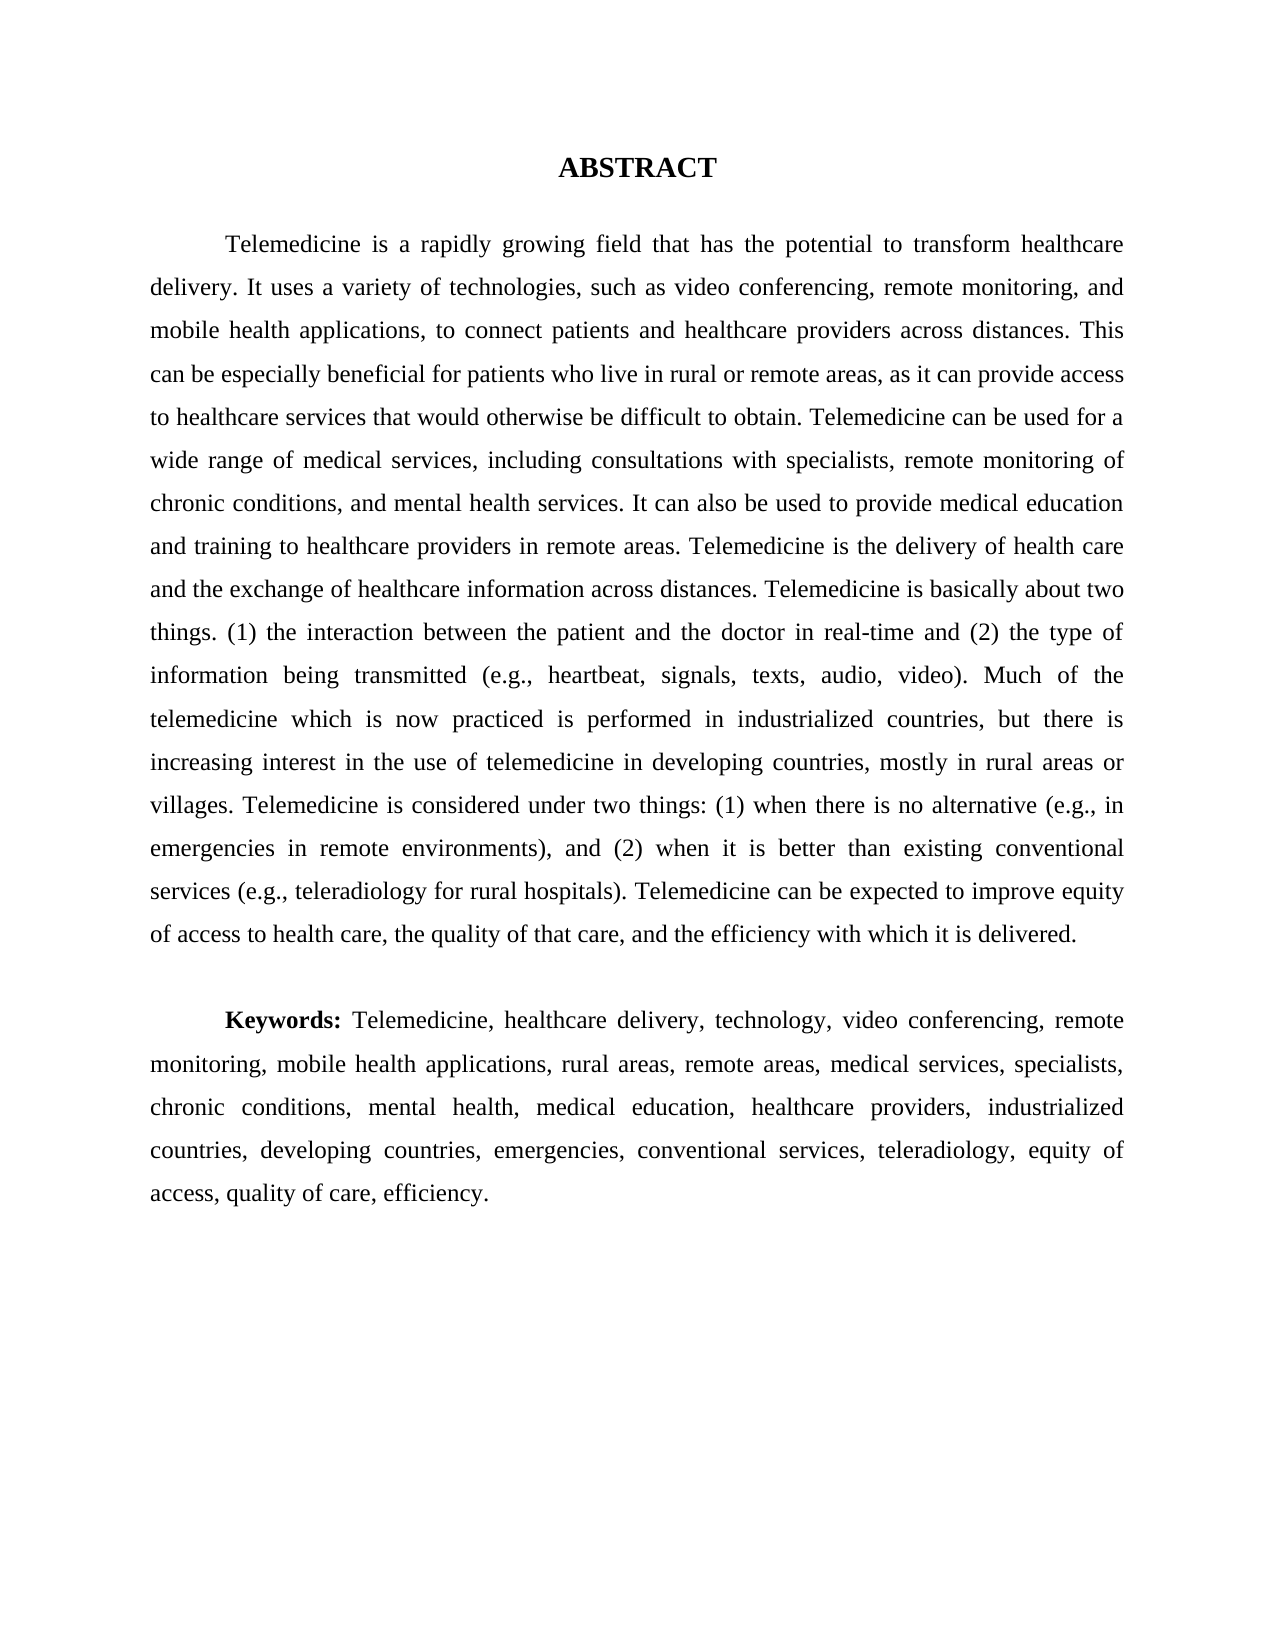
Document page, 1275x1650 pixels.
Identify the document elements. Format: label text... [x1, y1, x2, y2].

text Keywords: Telemedicine, healthcare delivery, technology, video conferencing, remote monitoring, mobile health applications, rural areas, remote areas, medical services, specialists, chronic conditions, mental health, medical education, healthcare providers, industrialized countries, developing countries, emergencies, conventional services, teleradiology, equity of access, quality of care, efficiency. [150, 1006, 1125, 1207]
subtitle ABSTRACT [150, 150, 1125, 183]
text Telemedicine is a rapidly growing field that has the potential to transform healthcare delivery. It uses a variety of technologies, such as video conferencing, remote monitoring, and mobile health applications, to connect patients and healthcare providers across distances. This can be especially beneficial for patients who live in rural or remote areas, as it can provide access to healthcare services that would otherwise be difficult to obtain. Telemedicine can be used for a wide range of medical services, including consultations with specialists, remote monitoring of chronic conditions, and mental health services. It can also be used to provide medical education and training to healthcare providers in remote areas. Telemedicine is the delivery of health care and the exchange of healthcare information across distances. Telemedicine is basically about two things. (1) the interaction between the patient and the doctor in real-time and (2) the type of information being transmitted (e.g., heartbeat, signals, texts, audio, video). Much of the telemedicine which is now practiced is performed in industrialized countries, but there is increasing interest in the use of telemedicine in developing countries, mostly in rural areas or villages. Telemedicine is considered under two things: (1) when there is no alternative (e.g., in emergencies in remote environments), and (2) when it is better than existing conventional services (e.g., teleradiology for rural hospitals). Telemedicine can be expected to improve equity of access to health care, the quality of that care, and the efficiency with which it is delivered. [150, 229, 1125, 948]
